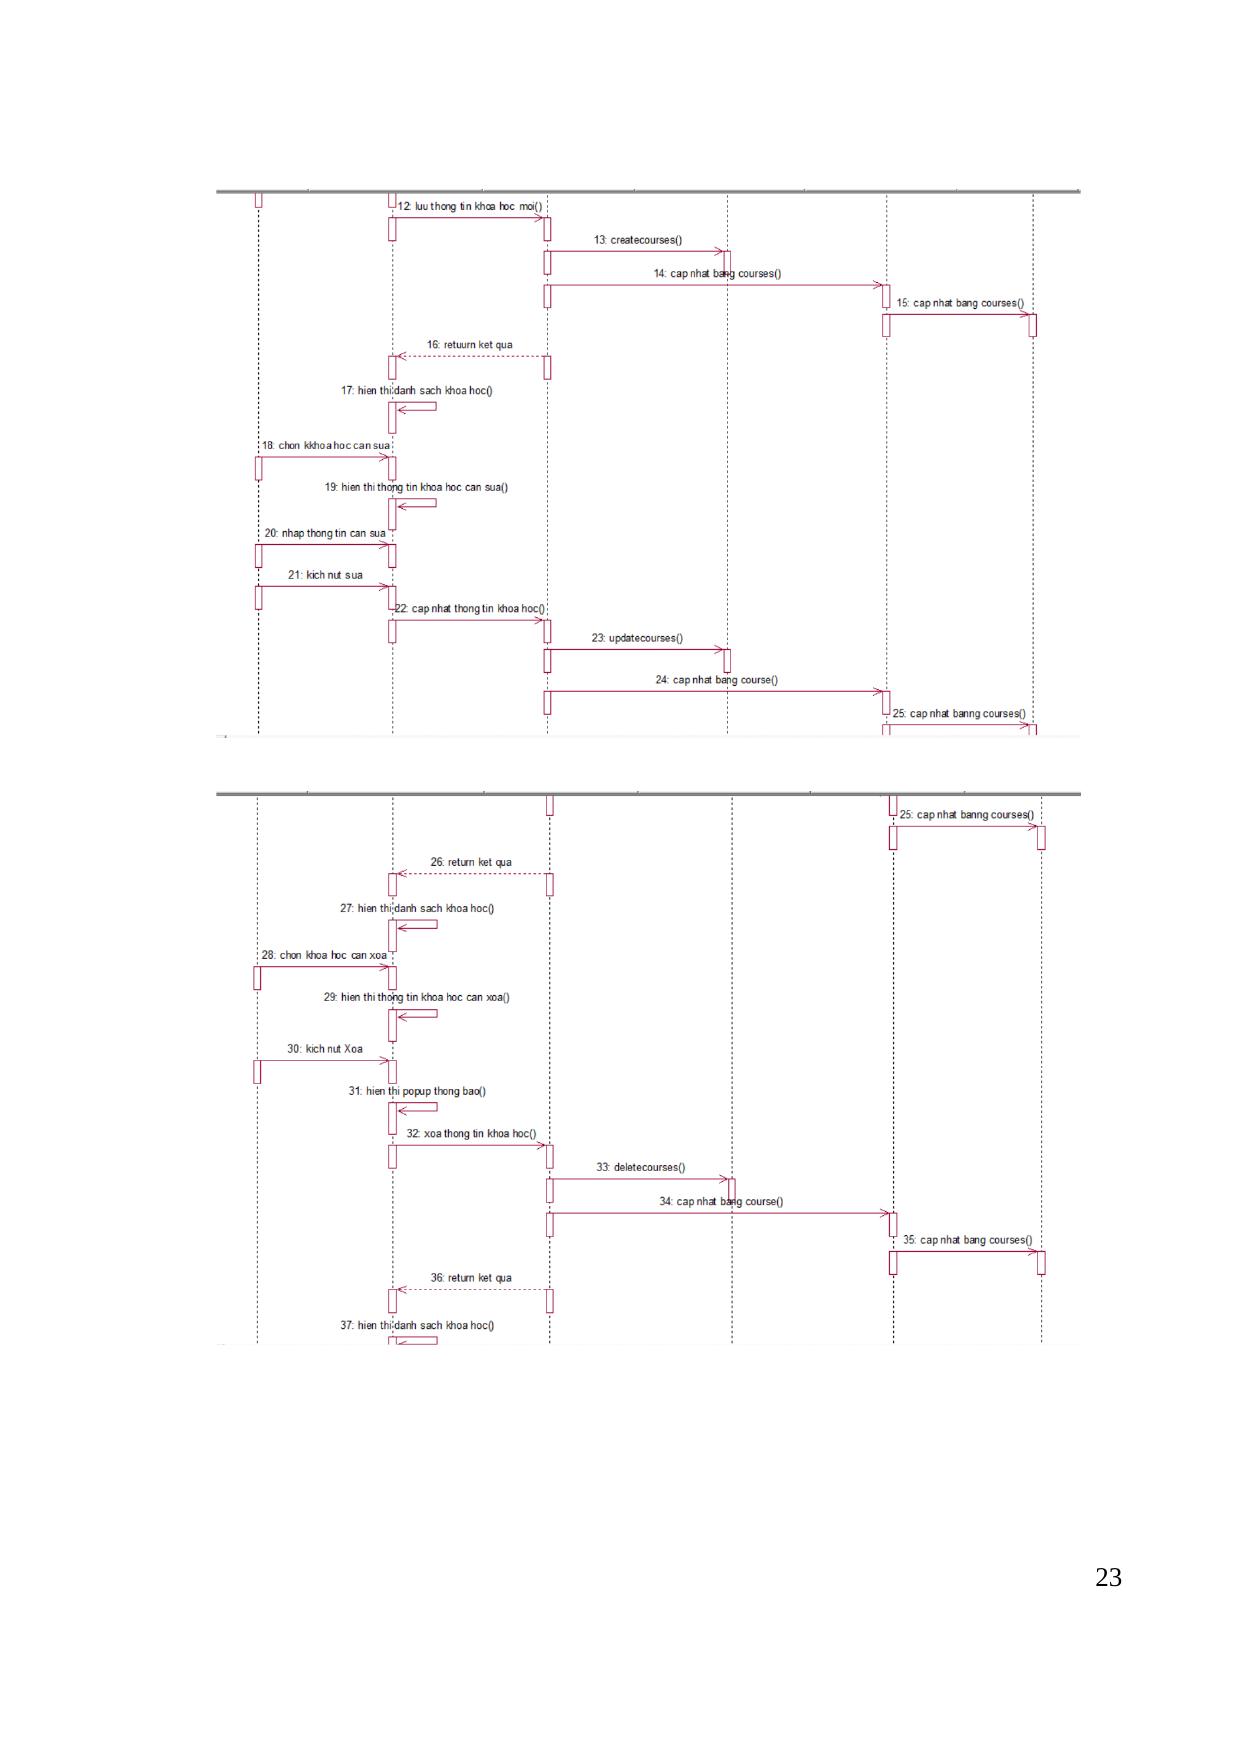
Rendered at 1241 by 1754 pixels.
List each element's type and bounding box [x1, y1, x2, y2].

picture [216, 189, 1081, 738]
picture [216, 791, 1081, 1345]
